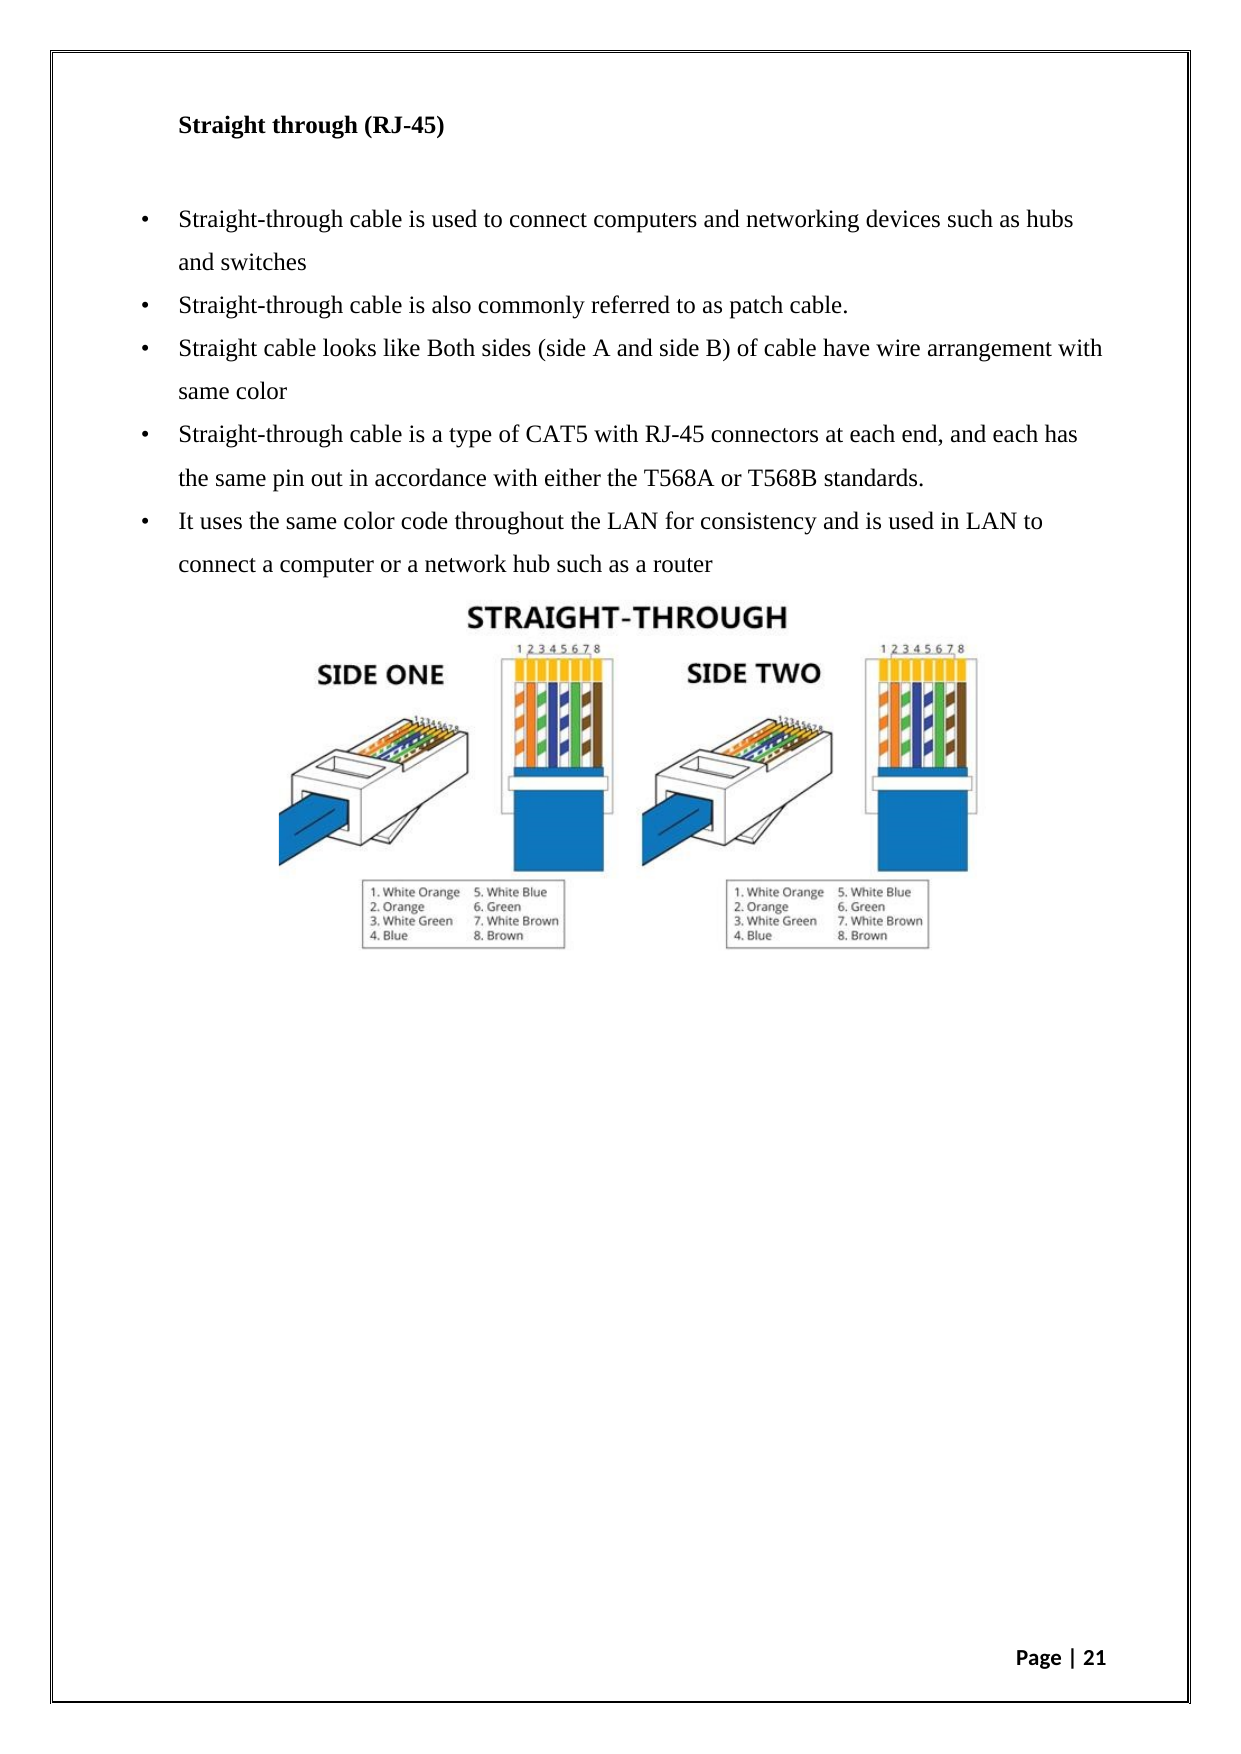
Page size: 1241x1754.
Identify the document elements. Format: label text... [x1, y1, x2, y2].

picture [278, 592, 1006, 956]
list Straight-through cable is also commonly referred to as patch cable. [141, 290, 1106, 319]
list Straight cable looks like Both sides (side A and side B) of cable have wire arrangement with same color [141, 333, 1106, 405]
list It uses the same color code throughout the LAN for consistency and is used in LAN to connect a computer or a network hub such as a router [141, 506, 1106, 578]
list Straight-through cable is a type of CAT5 with RJ-45 connectors at each end, and each has the same pin out in accordance with either the T568A or T568B standards. [141, 419, 1106, 491]
list Straight-through cable is used to connect computers and networking devices such as hubs and switches [141, 204, 1106, 276]
text Straight through (RJ-45) [178, 110, 1106, 138]
